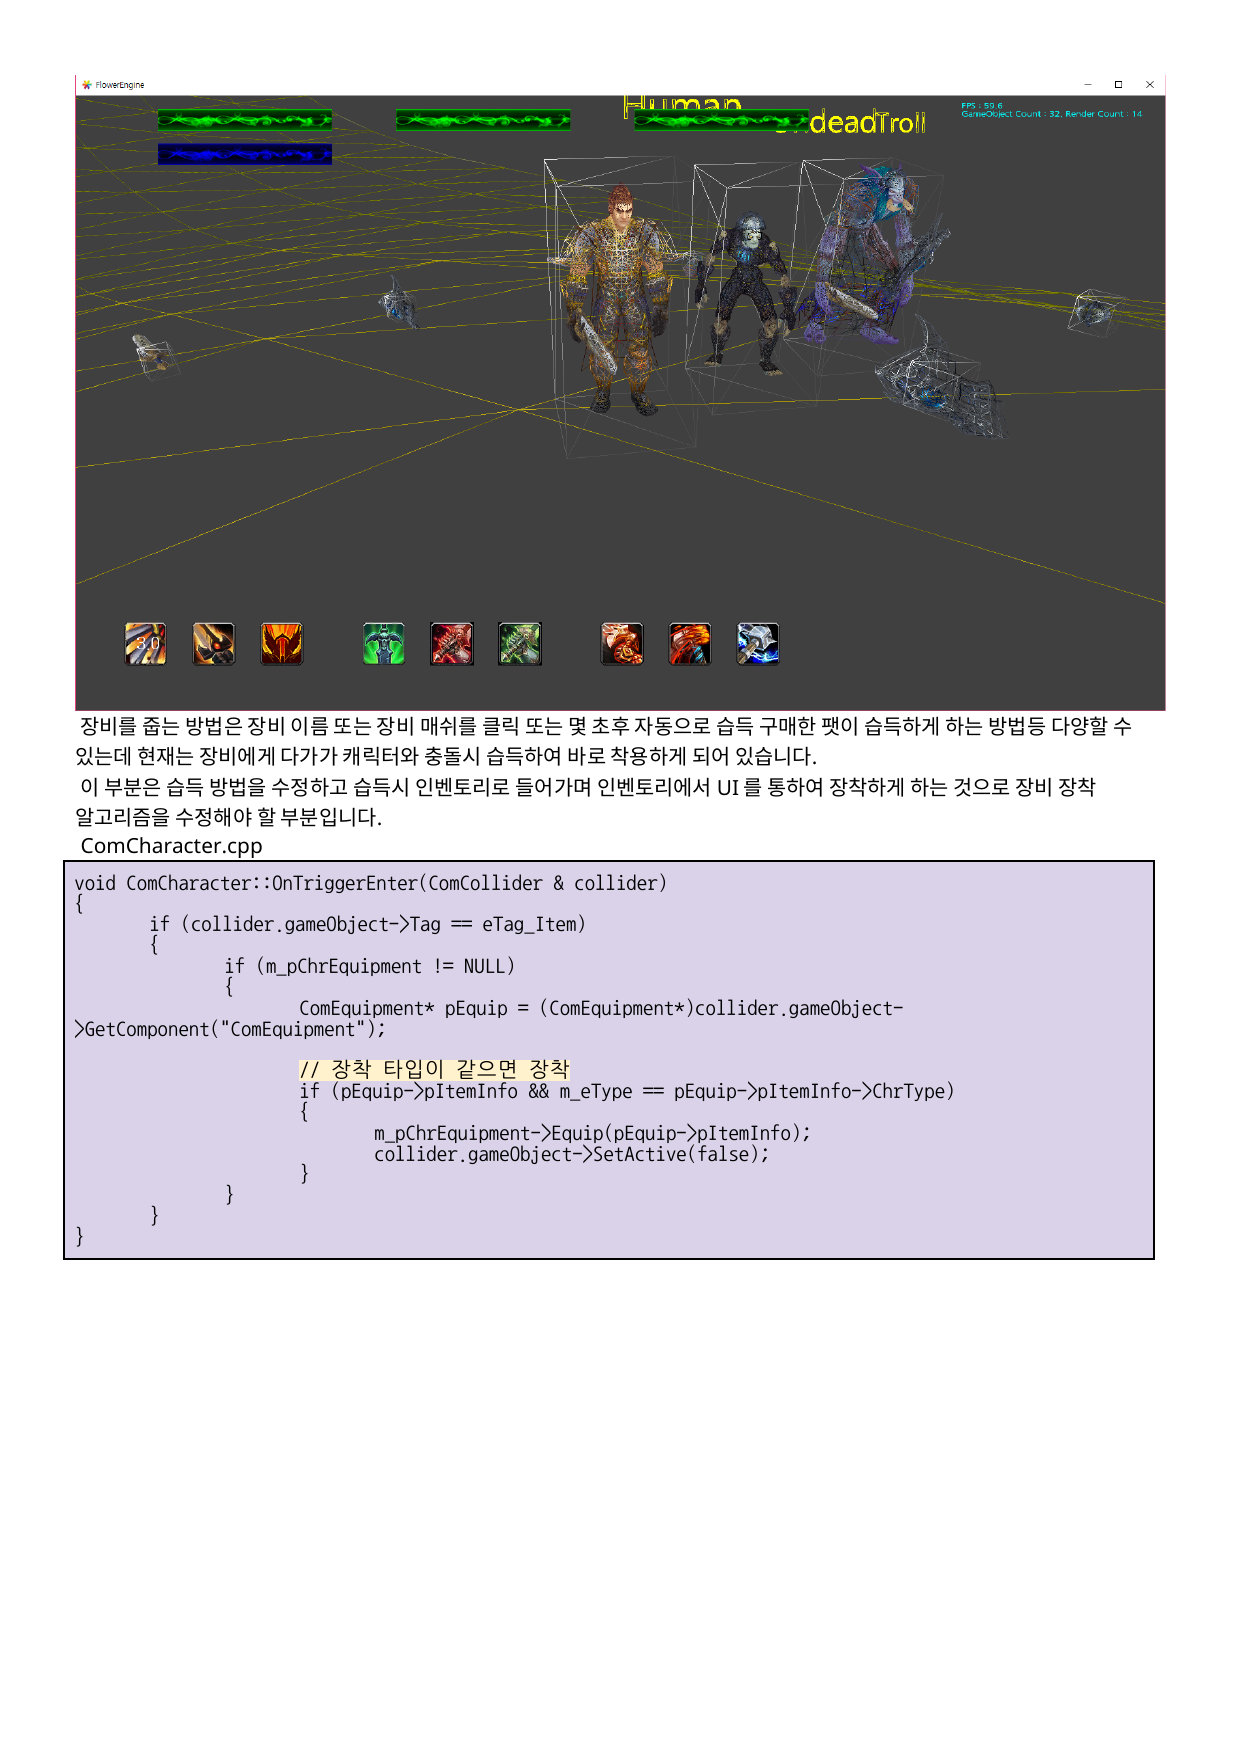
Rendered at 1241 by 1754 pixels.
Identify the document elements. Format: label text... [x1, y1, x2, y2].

text 이 부분은 습득 방법을 수정하고 습득시 인벤토리로 들어가며 인벤토리에서 UI를 통하여 장착하게 하는 것으로 장비 장착 알고리즘을 수정해야 할 부분입니다. [75, 771, 1165, 832]
table_header void ComCharacter::OnTriggerEnter(ComCollider & collider) { if (collider.gameObject->Tag == eTag_Item) { if (m_pChrEquipment != NULL) { ComEquipment* pEquip = (ComEquipment*)collider.gameObject->GetComponent("ComEquipment"); // 장착 타입이 같으면 장착 if (pEquip->pItemInfo && m_eType == pEquip->pItemInfo->ChrType) { m_pChrEquipment->Equip(pEquip->pItemInfo); collider.gameObject->SetActive(false); } } } } [65, 862, 1153, 1258]
picture [75, 75, 1166, 711]
text ComCharacter.cpp [75, 832, 1165, 860]
text 장비를 줍는 방법은 장비 이름 또는 장비 매쉬를 클릭 또는 몇 초후 자동으로 습득 구매한 팻이 습득하게 하는 방법등 다양할 수 있는데 현재는 장비에게 다가가 캐릭터와 충돌시 습득하여 바로 착용하게 되어 있습니다. [75, 711, 1165, 771]
